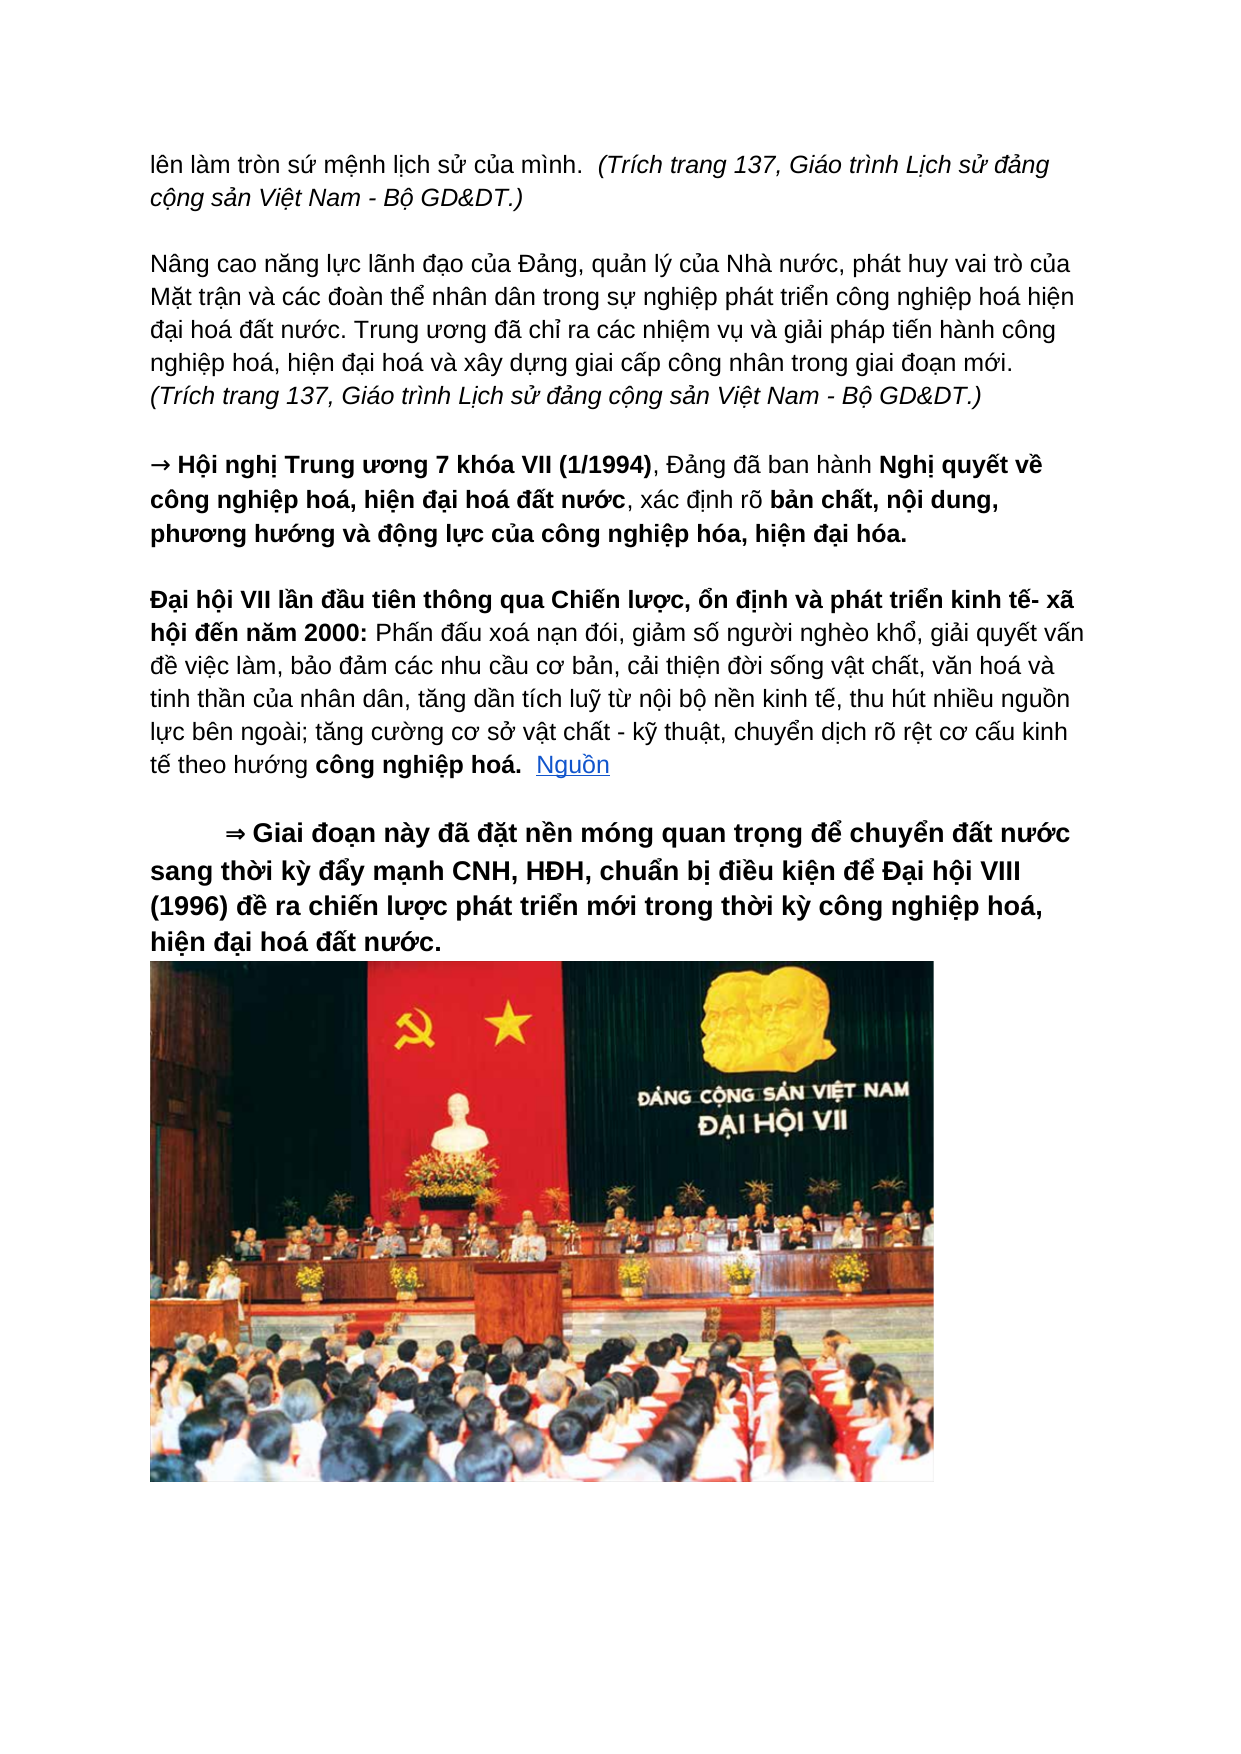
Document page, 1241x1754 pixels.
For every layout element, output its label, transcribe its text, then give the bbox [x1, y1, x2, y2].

text → Hội nghị Trung ương 7 khóa VII (1/1994), Đảng đã ban hành Nghị quyết về công nghiệp hoá, hiện đại hoá đất nước, xác định rõ bản chất, nội dung, phương hướng và động lực của công nghiệp hóa, hiện đại hóa. [150, 447, 1090, 547]
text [150, 150, 1090, 212]
text Nâng cao năng lực lãnh đạo của Đảng, quản lý của Nhà nước, phát huy vai trò của Mặt trận và các đoàn thể nhân dân trong sự nghiệp phát triển công nghiệp hoá hiện đại hoá đất nước. Trung ương đã chỉ ra các nhiệm vụ và giải pháp tiến hành công nghiệp hoá, hiện đại hoá và xây dựng giai cấp công nhân trong giai đoạn mới. (Trích trang 137, Giáo trình Lịch sử đảng cộng sản Việt Nam - Bộ GD&DT.) [150, 249, 1090, 410]
text Đại hội VII lần đầu tiên thông qua Chiến lược, ổn định và phát triển kinh tế- xã hội đến năm 2000: Phấn đấu xoá nạn đói, giảm số người nghèo khổ, giải quyết vấn đề việc làm, bảo đảm các nhu cầu cơ bản, cải thiện đời sống vật chất, văn hoá và tinh thần của nhân dân, tăng dần tích luỹ từ nội bộ nền kinh tế, thu hút nhiều nguồn lực bên ngoài; tăng cường cơ sở vật chất - kỹ thuật, chuyển dịch rõ rệt cơ cấu kinh tế theo hướng công nghiệp hoá. Nguồn [150, 584, 1090, 778]
picture [150, 961, 934, 1482]
